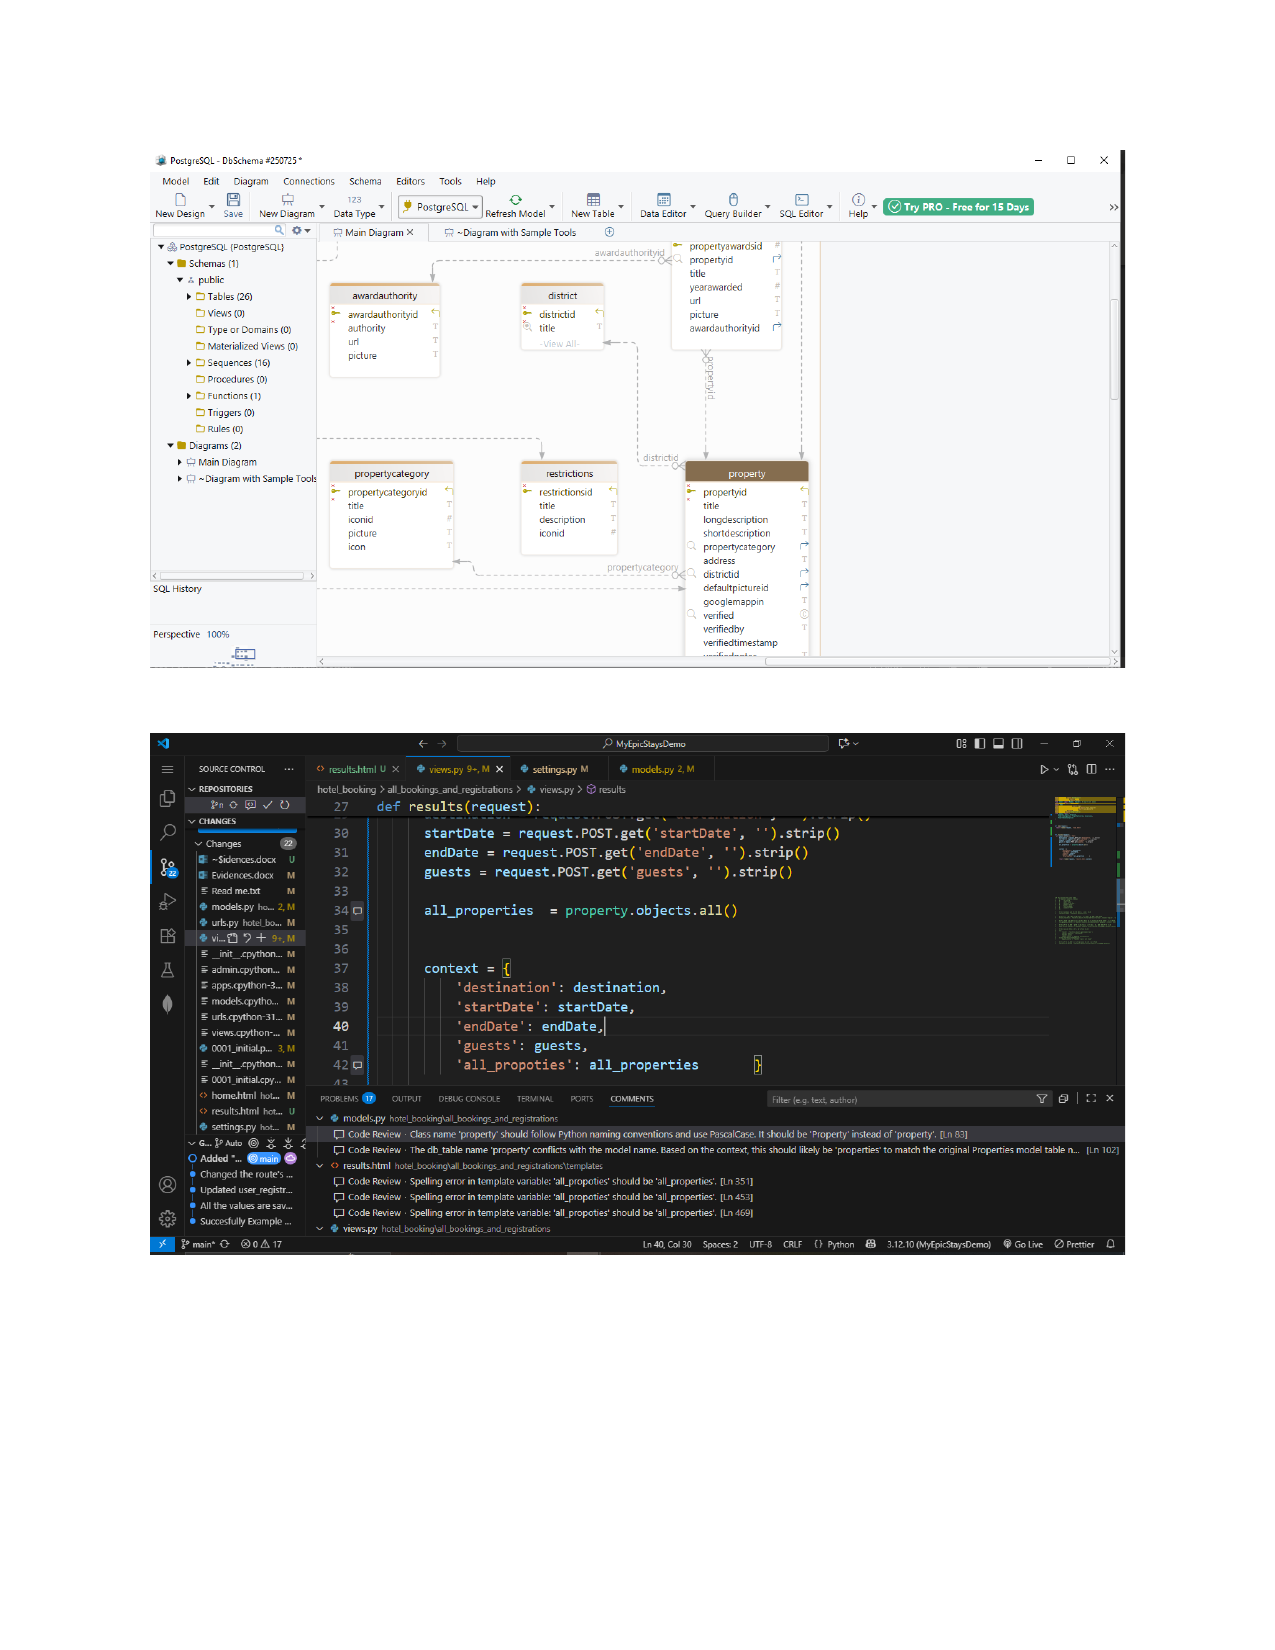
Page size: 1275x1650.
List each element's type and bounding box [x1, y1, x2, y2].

picture [150, 150, 1125, 668]
picture [150, 733, 1125, 1255]
